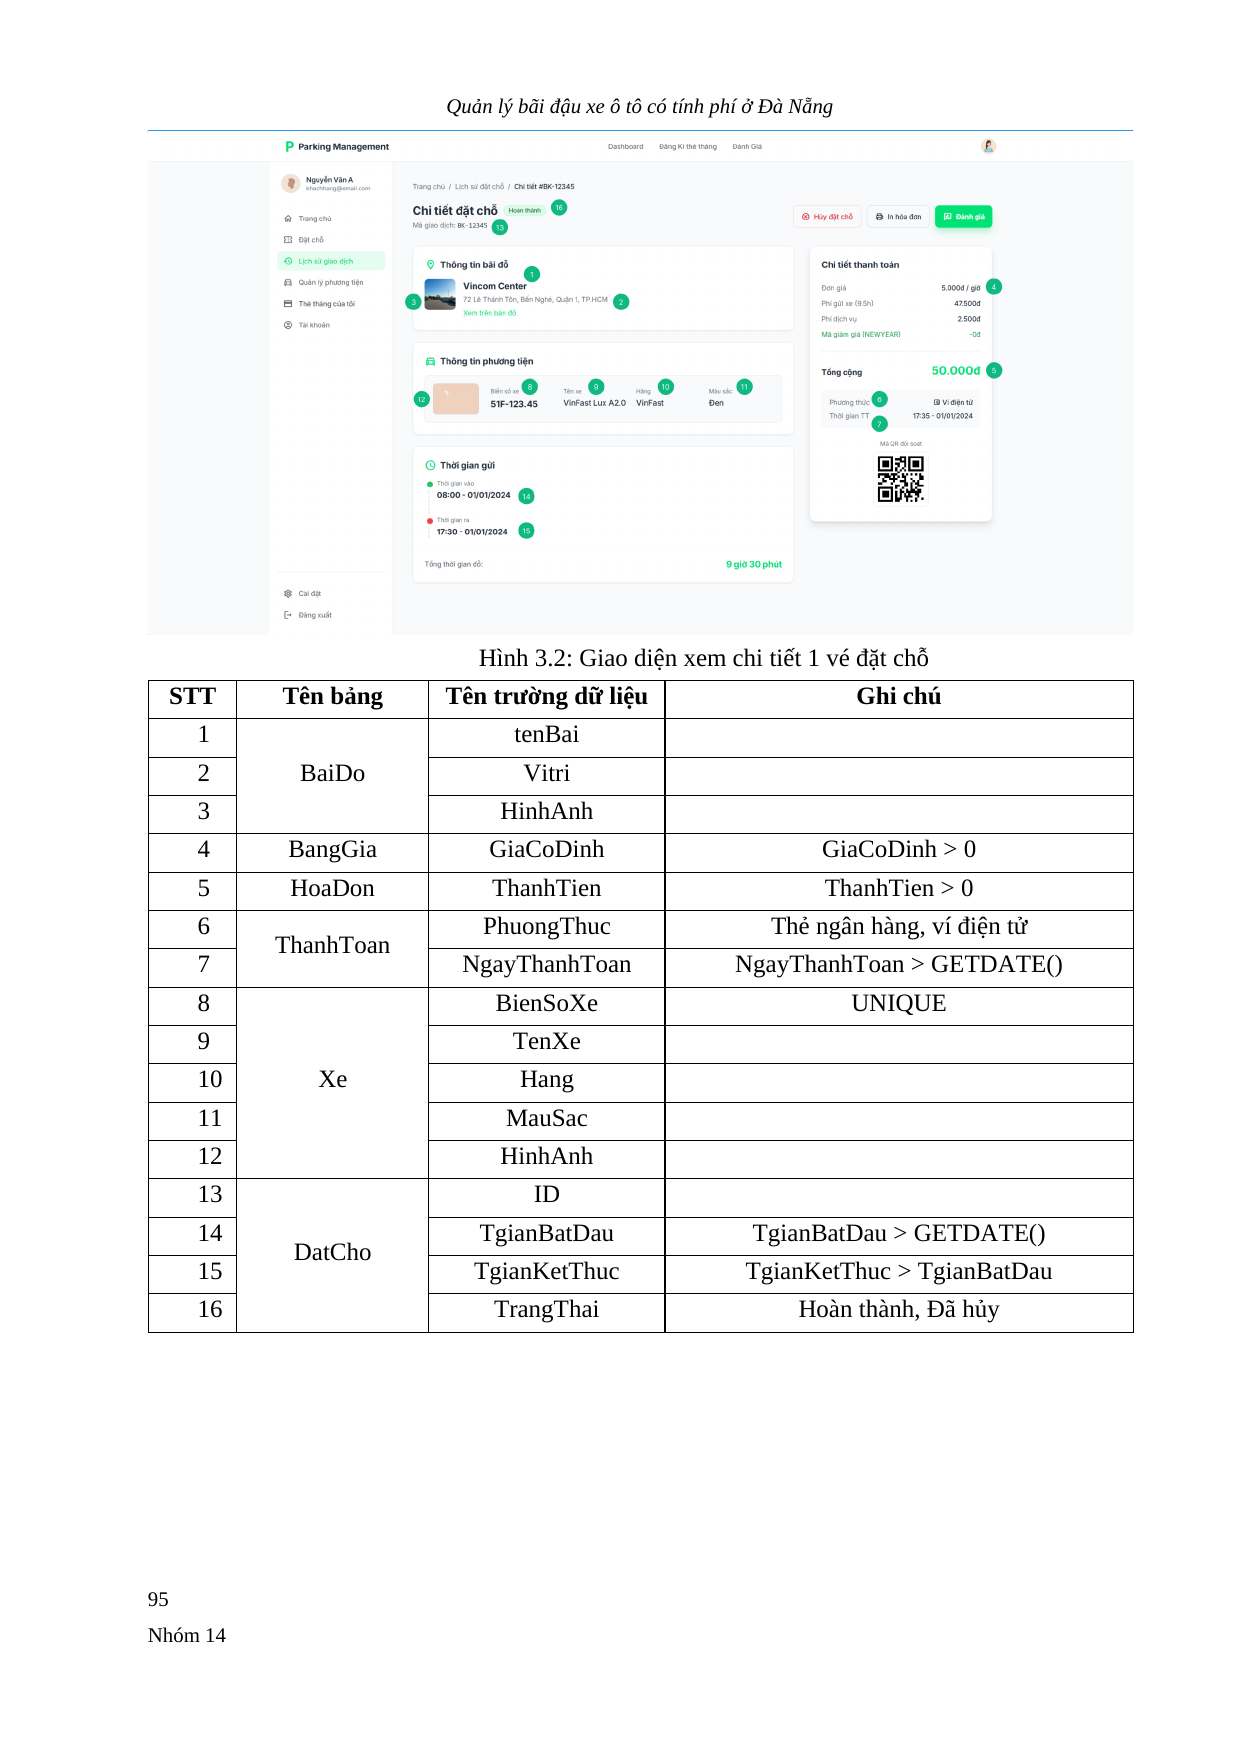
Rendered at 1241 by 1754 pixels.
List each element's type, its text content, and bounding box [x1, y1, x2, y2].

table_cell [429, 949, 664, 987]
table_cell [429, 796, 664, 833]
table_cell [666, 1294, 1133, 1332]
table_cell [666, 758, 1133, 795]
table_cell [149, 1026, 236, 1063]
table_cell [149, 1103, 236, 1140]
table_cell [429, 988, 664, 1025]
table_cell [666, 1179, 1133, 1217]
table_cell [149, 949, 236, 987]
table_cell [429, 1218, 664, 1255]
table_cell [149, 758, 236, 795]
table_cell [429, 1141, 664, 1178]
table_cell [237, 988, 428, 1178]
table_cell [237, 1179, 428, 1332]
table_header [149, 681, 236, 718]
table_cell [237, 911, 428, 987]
picture [147, 130, 1134, 635]
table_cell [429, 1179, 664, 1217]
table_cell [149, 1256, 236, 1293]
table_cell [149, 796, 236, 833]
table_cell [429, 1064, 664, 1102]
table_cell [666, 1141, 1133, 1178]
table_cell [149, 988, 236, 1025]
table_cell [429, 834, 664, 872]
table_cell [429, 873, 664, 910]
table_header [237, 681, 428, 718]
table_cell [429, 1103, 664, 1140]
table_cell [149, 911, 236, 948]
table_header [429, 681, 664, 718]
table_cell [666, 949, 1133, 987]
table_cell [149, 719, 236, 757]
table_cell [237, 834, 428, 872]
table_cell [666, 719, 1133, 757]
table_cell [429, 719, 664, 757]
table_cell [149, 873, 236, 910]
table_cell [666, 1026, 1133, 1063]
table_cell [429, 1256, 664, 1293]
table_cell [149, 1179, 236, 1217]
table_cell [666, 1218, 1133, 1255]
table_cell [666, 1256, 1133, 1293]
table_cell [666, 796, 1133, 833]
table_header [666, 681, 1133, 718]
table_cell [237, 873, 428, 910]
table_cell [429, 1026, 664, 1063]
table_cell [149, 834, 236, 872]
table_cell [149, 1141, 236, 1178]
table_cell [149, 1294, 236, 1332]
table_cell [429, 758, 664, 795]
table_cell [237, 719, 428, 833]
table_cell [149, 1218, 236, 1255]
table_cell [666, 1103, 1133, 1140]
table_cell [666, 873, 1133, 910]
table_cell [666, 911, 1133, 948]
subtitle Giao diện xem chi tiết 1 vé đặt chỗ [223, 643, 1134, 671]
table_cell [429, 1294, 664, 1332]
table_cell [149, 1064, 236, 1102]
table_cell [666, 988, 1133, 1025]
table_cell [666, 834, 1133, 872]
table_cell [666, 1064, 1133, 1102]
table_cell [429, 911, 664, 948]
